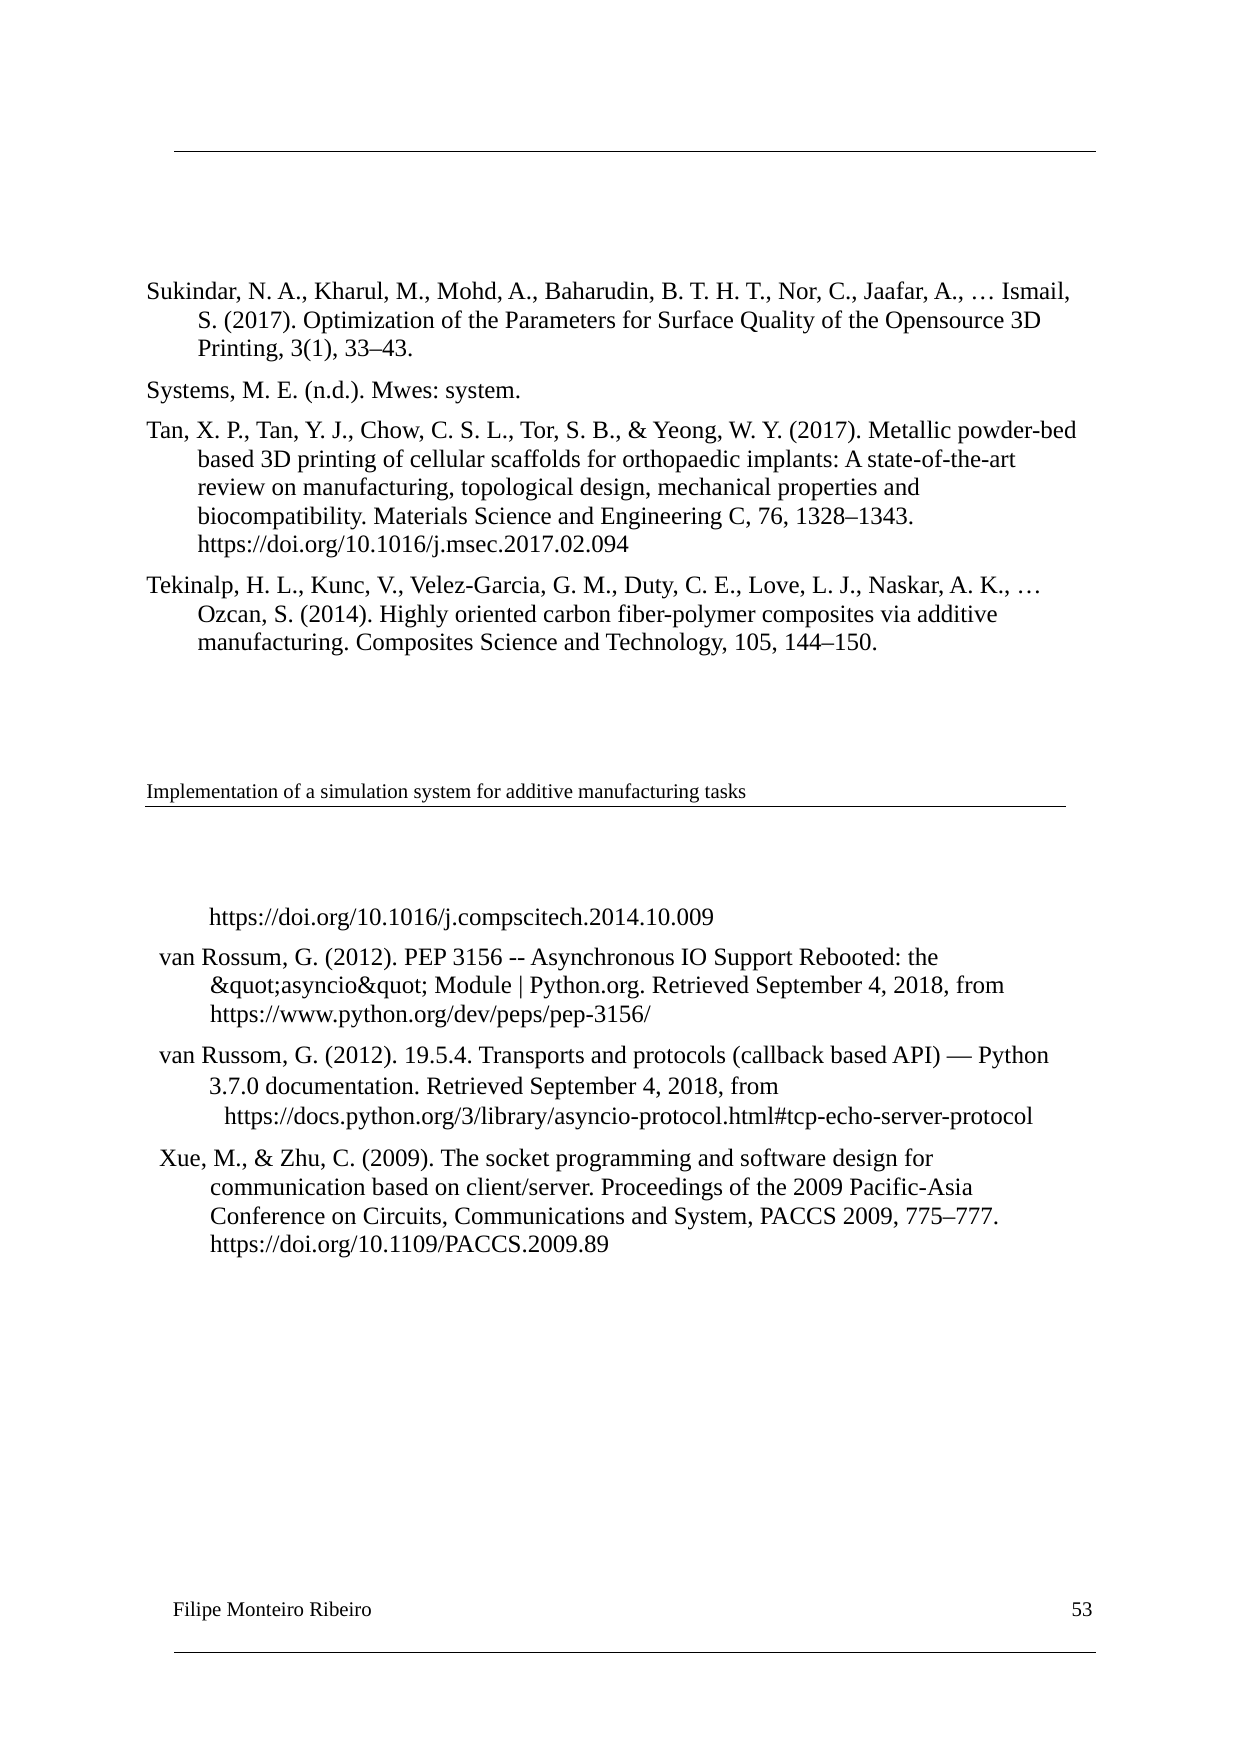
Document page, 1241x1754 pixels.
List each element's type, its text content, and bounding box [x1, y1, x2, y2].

text van Russom, G. (2012). 19.5.4. Transports and protocols (callback based API) — Python [159, 1040, 1091, 1069]
text van Rossum, G. (2012). PEP 3156 -- Asynchronous IO Support Rebooted: the &quot;asyncio&quot; Module | Python.org. Retrieved September 4, 2018, from https://www.python.org/dev/peps/pep-3156/ [159, 942, 1083, 1028]
text Tan, X. P., Tan, Y. J., Chow, C. S. L., Tor, S. B., & Yeong, W. Y. (2017). Metallic powder-bed based 3D printing of cellular scaffolds for orthopaedic implants: A state-of-the-art review on manufacturing, topological design, mechanical properties and biocompatibility. Materials Science and Engineering C, 76, 1328–1343. https://doi.org/10.1016/j.msec.2017.02.094 [146, 415, 1083, 558]
text Systems, M. E. (n.d.). Mwes: system. [146, 375, 1091, 403]
text https://docs.python.org/3/library/asyncio-protocol.html#tcp-echo-server-protocol [184, 1101, 1074, 1130]
text 3.7.0 documentation. Retrieved September 4, 2018, from [209, 1071, 1091, 1099]
text Xue, M., & Zhu, C. (2009). The socket programming and software design for communication based on client/server. Proceedings of the 2009 Pacific-Asia Conference on Circuits, Communications and System, PACCS 2009, 775–777. https://doi.org/10.1109/PACCS.2009.89 [159, 1144, 1083, 1258]
text https://doi.org/10.1016/j.compscitech.2014.10.009 [209, 902, 1091, 930]
text Implementation of a simulation system for additive manufacturing tasks [146, 779, 1097, 803]
text Sukindar, N. A., Kharul, M., Mohd, A., Baharudin, B. T. H. T., Nor, C., Jaafar, A., … Ismail, S. (2017). Optimization of the Parameters for Surface Quality of the Opensource 3D Printing, 3(1), 33–43. [146, 277, 1083, 362]
text Tekinalp, H. L., Kunc, V., Velez-Garcia, G. M., Duty, C. E., Love, L. J., Naskar, A. K., … Ozcan, S. (2014). Highly oriented carbon fiber-polymer composites via additive manufacturing. Composites Science and Technology, 105, 144–150. [146, 571, 1083, 656]
